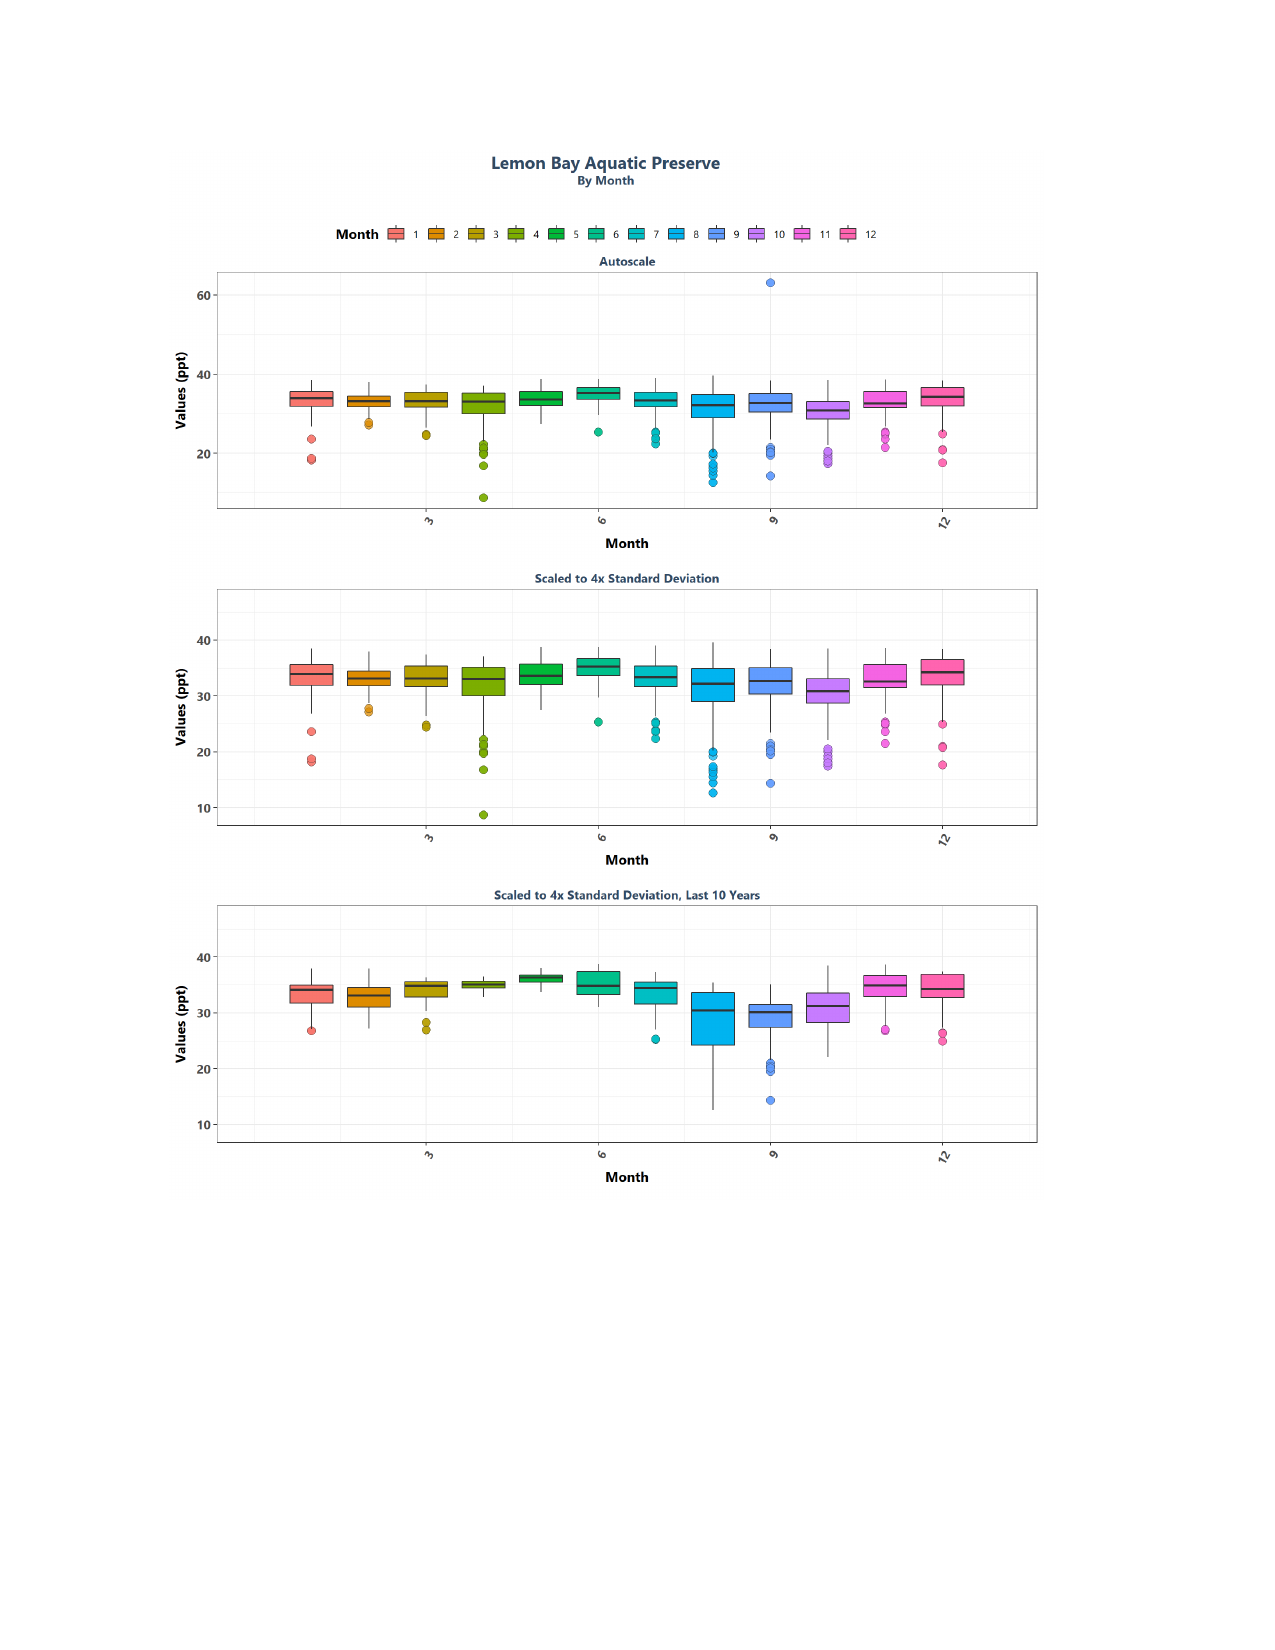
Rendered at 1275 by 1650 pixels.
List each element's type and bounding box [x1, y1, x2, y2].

picture [168, 150, 1044, 1200]
